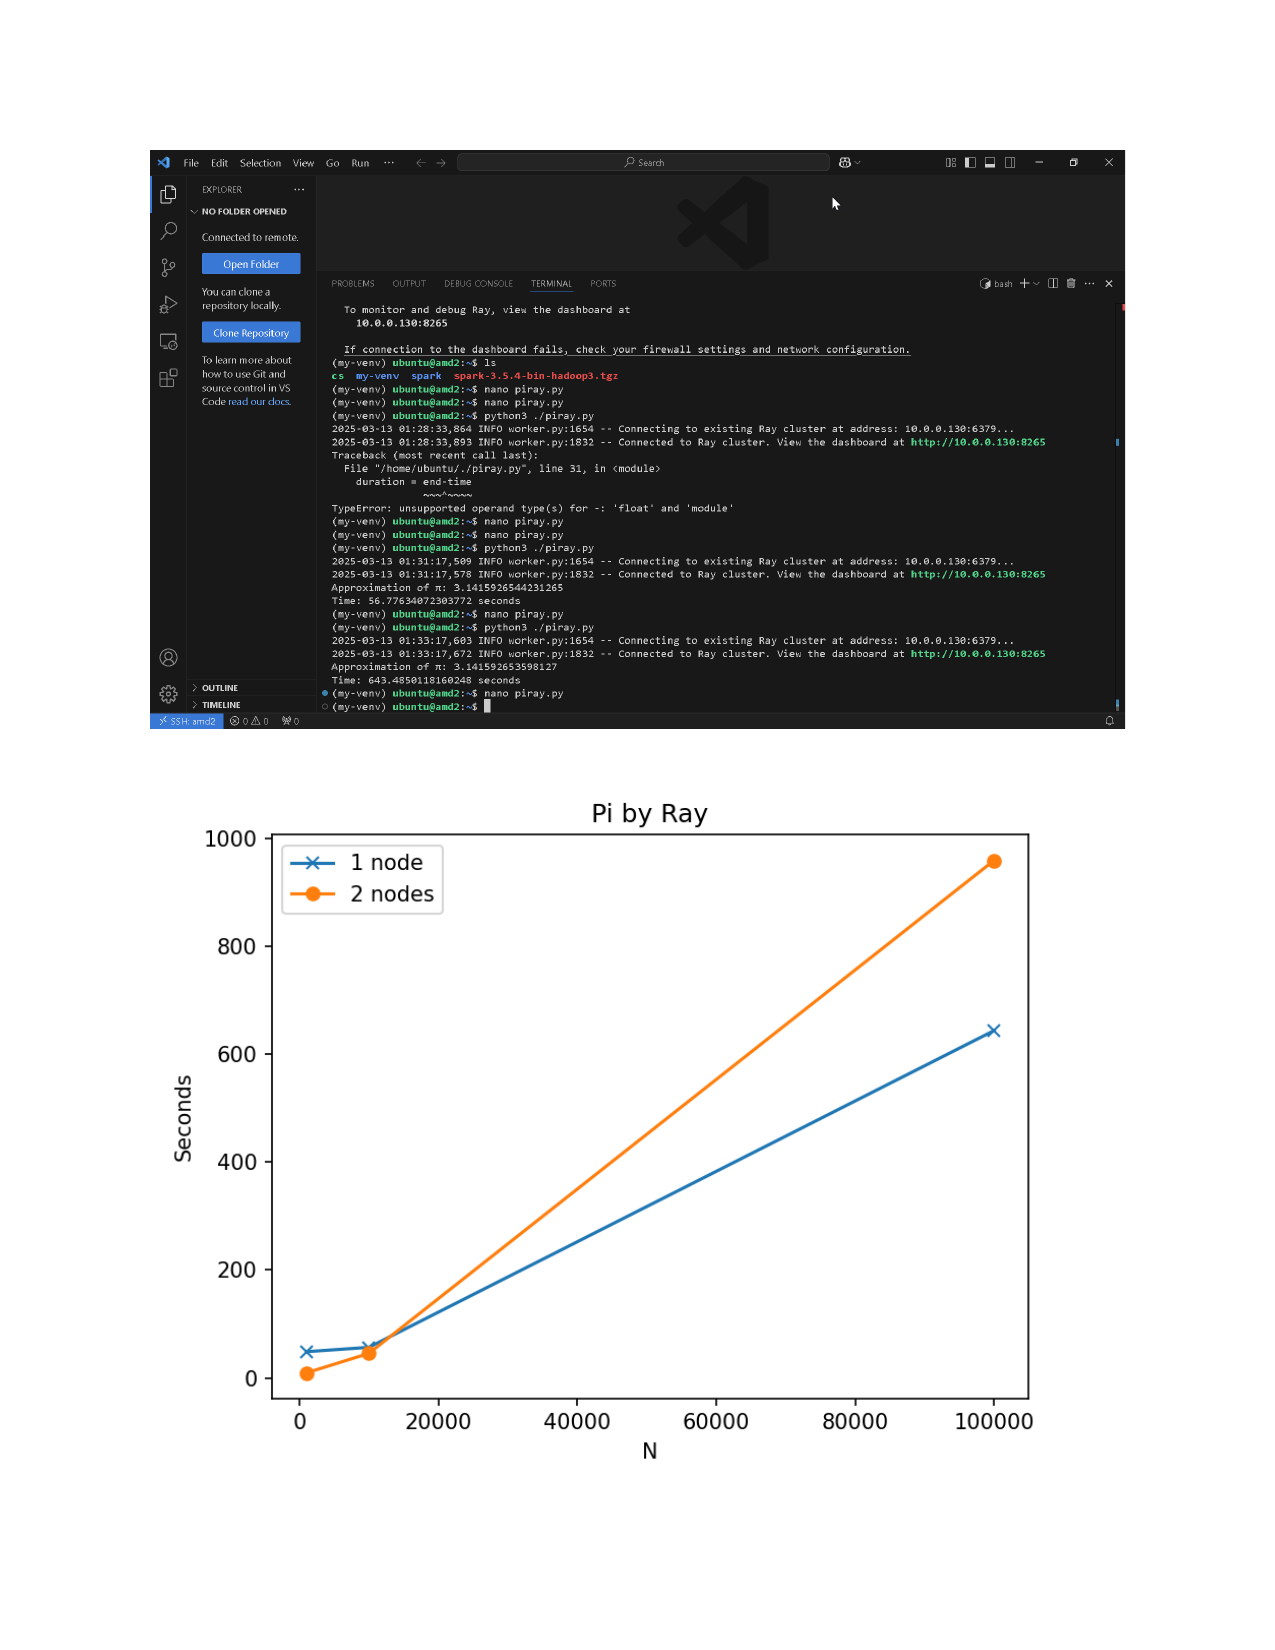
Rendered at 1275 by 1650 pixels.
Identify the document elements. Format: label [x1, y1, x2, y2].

picture [150, 150, 1125, 729]
picture [150, 747, 1125, 1479]
